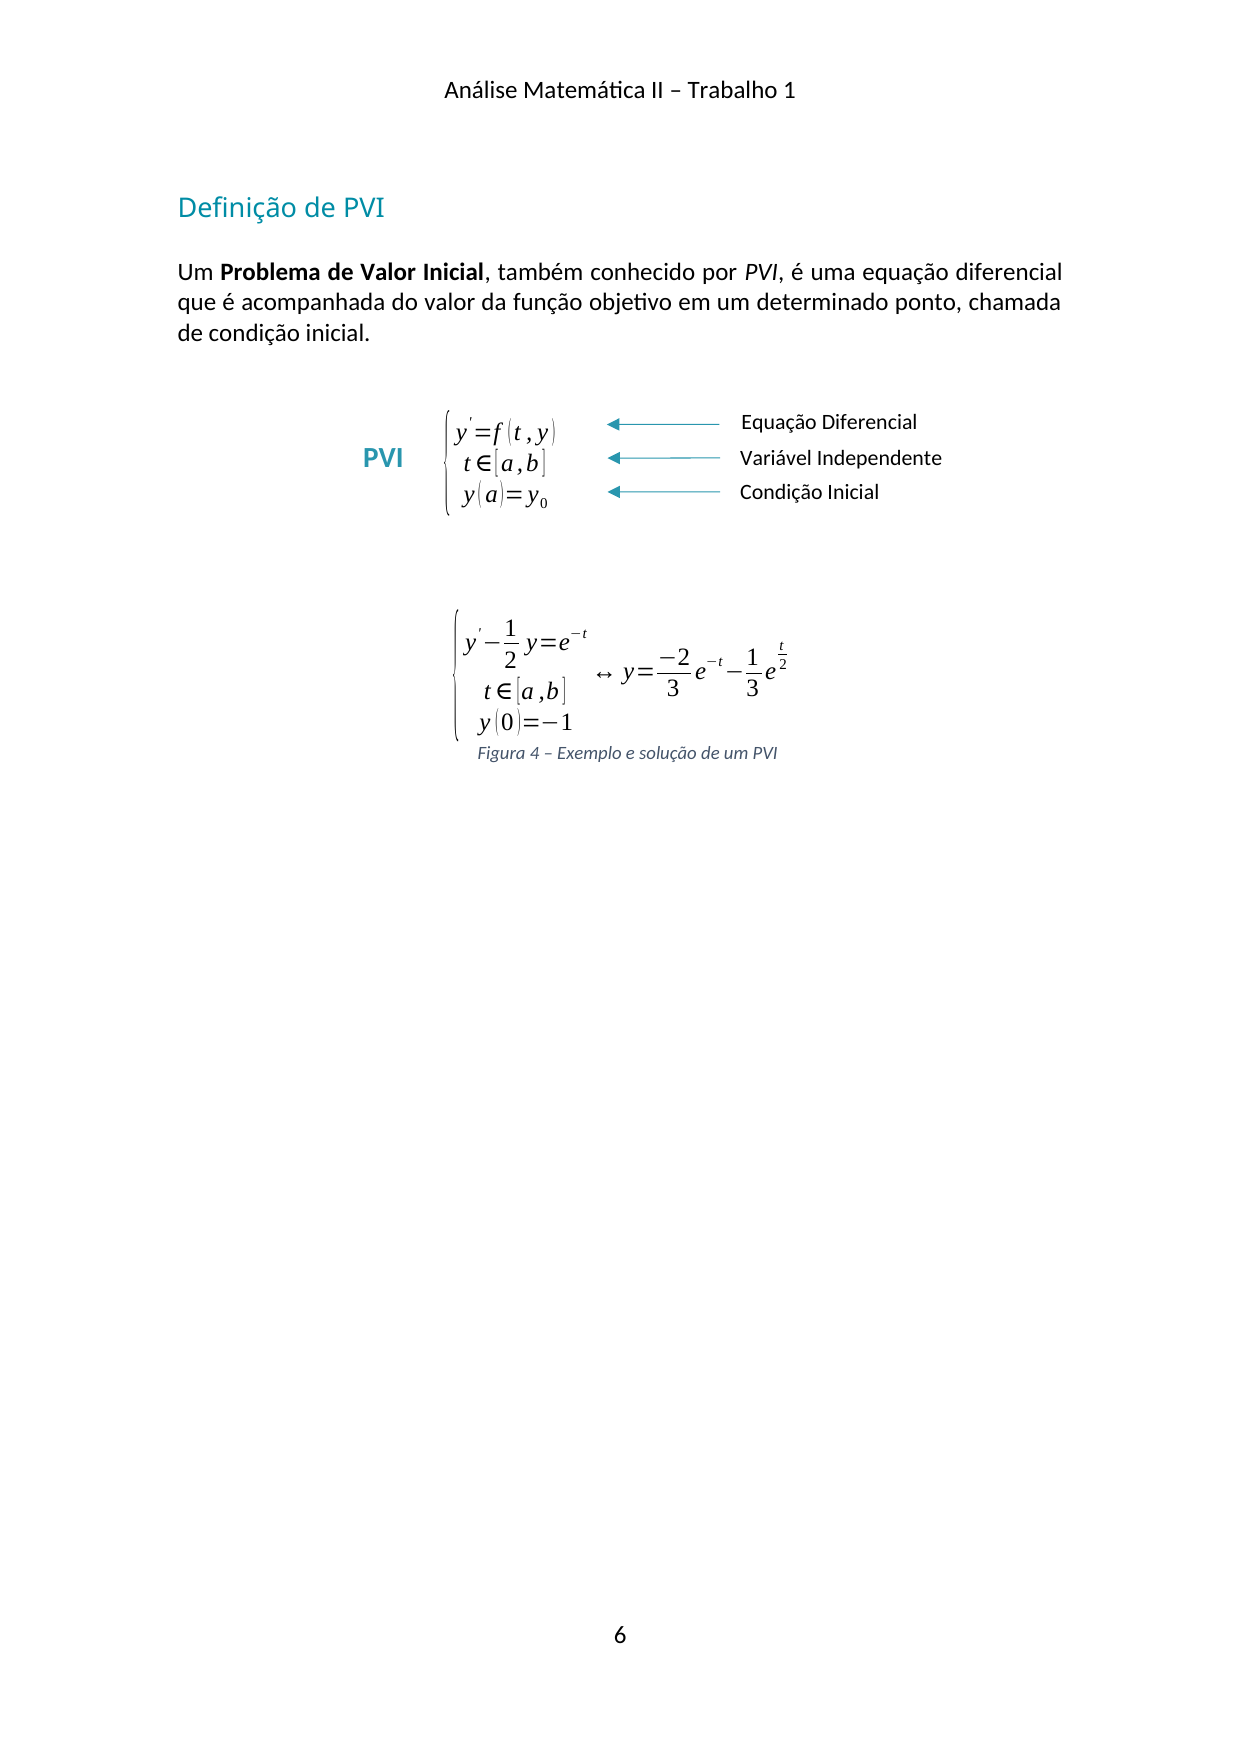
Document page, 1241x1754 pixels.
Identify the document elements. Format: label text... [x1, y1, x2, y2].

text Um Problema de Valor Inicial, também conhecido por PVI, é uma equação diferencial que é acompanhada do valor da função objetivo em um determinado ponto, chamada de condição inicial. [177, 256, 1063, 348]
subtitle Definição de PVI [177, 189, 1063, 226]
